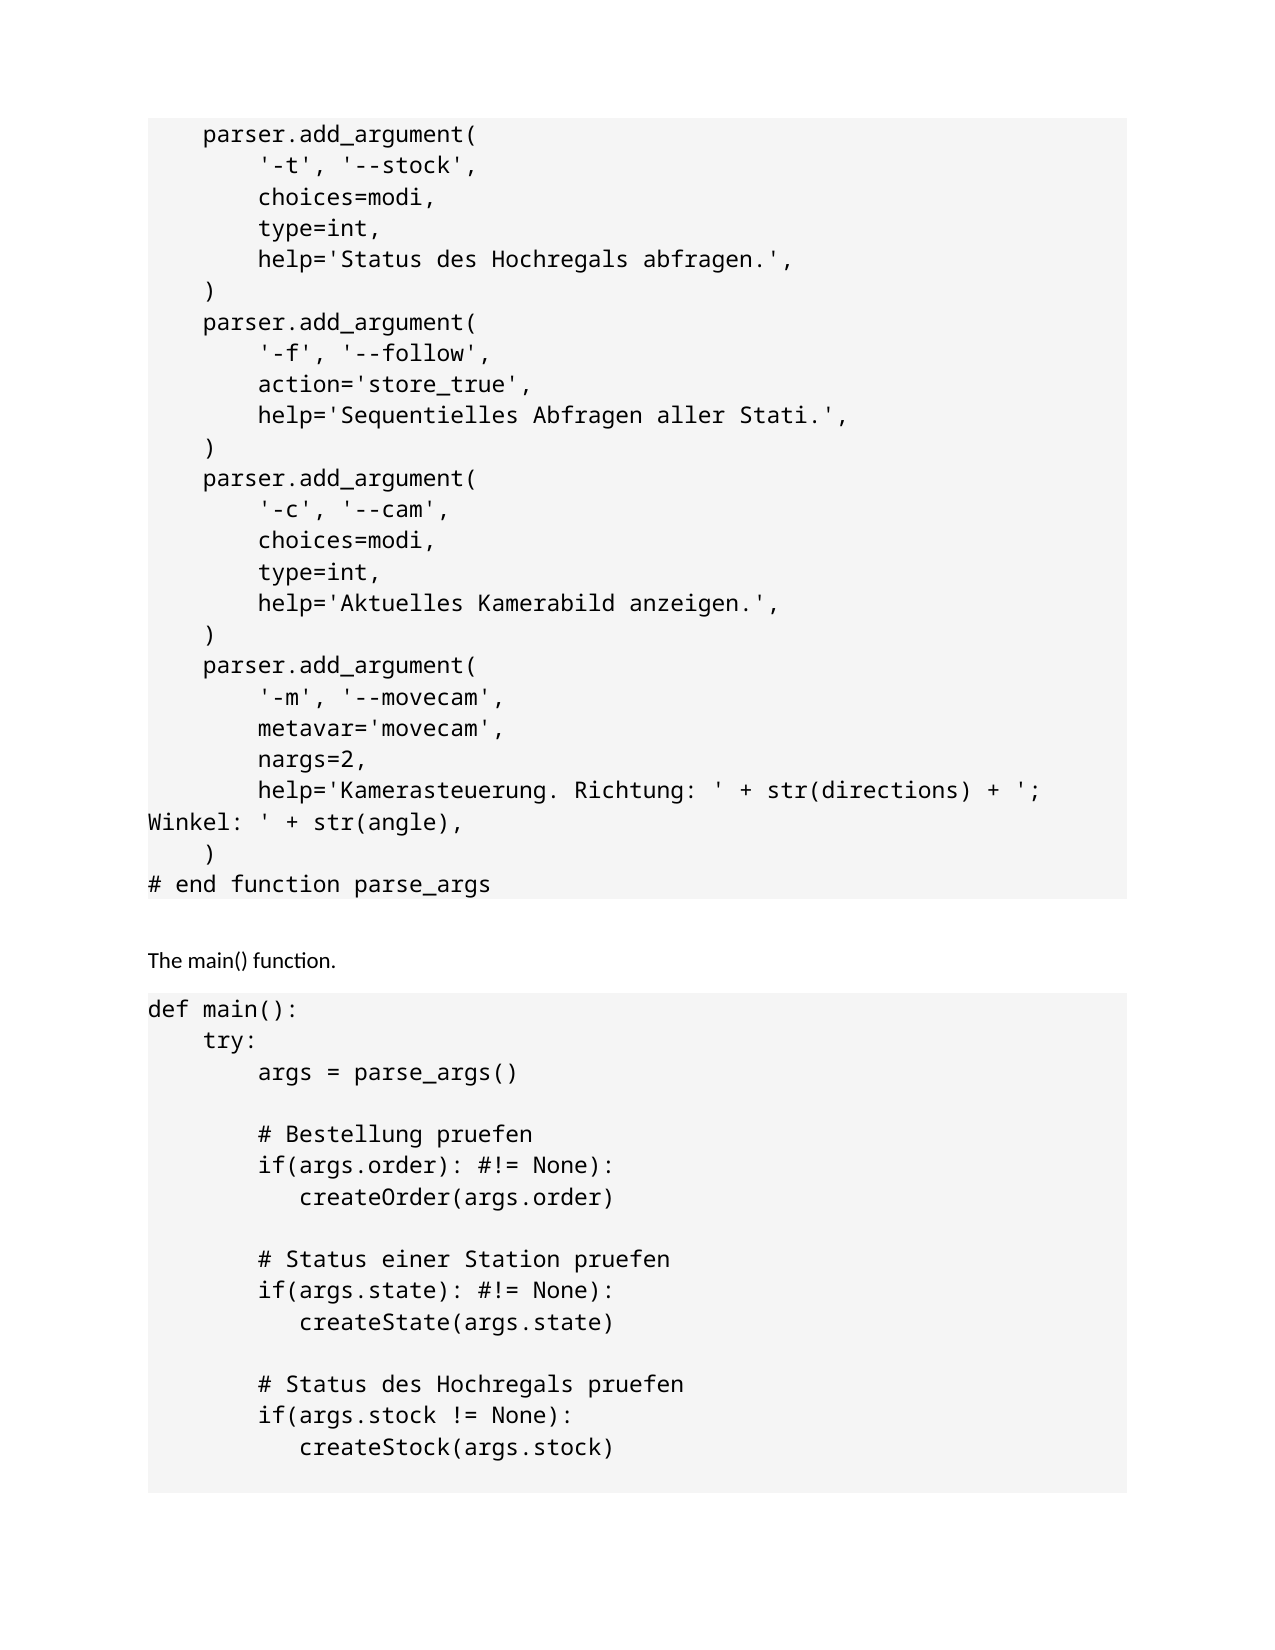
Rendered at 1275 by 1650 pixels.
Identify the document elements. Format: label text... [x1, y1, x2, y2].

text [148, 118, 1127, 899]
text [148, 993, 1127, 1493]
text The main() function. [148, 946, 1127, 974]
